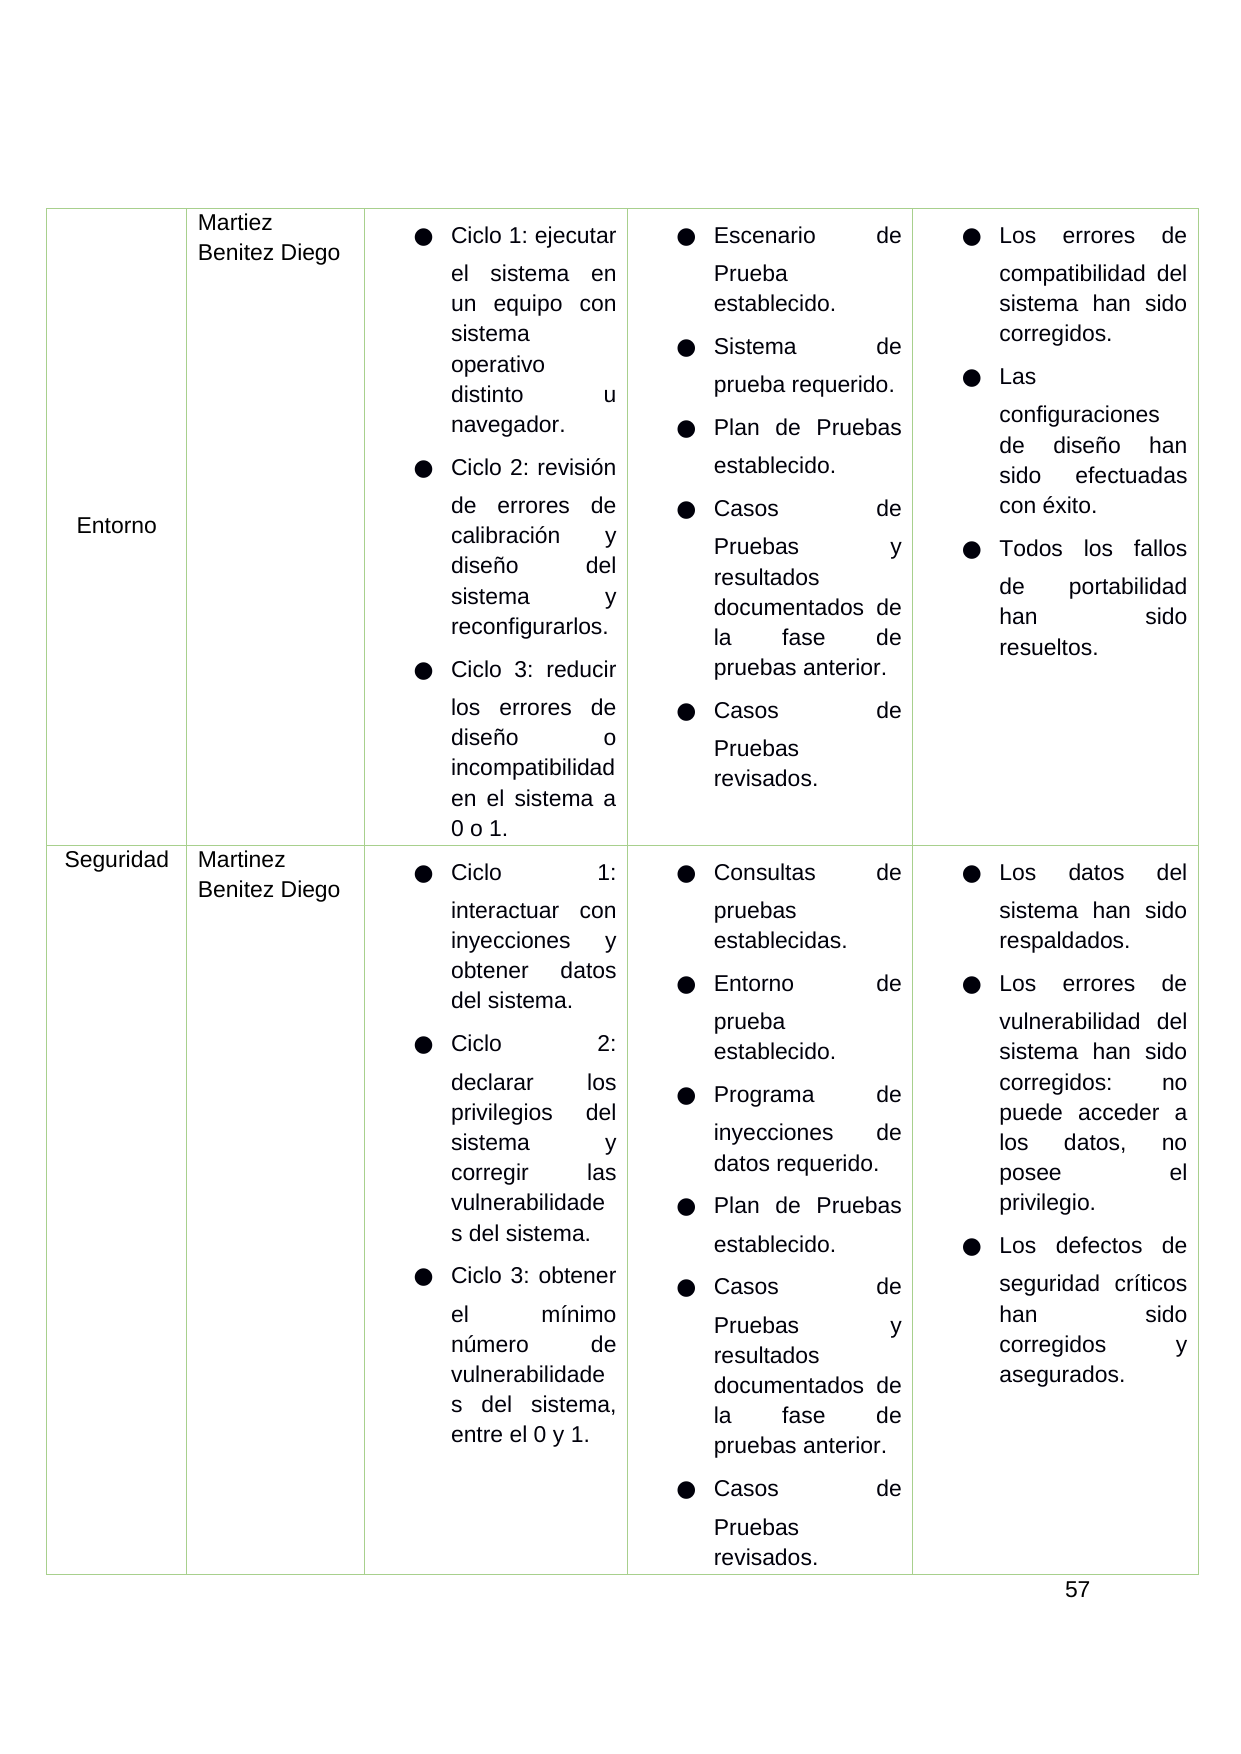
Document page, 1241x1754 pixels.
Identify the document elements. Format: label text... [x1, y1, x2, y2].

table_cell Seguridad [47, 846, 186, 1574]
table_cell Martiez Benitez Diego [187, 209, 364, 845]
table_cell Ciclo 1: ejecutar el sistema en un equipo con sistema operativo distinto u navegador. Ciclo 2: revisión de errores de calibración y diseño del sistema y reconfigurarlos. Ciclo 3: reducir los errores de diseño o incompatibilidad en el sistema a 0 o 1. [365, 209, 627, 845]
table_cell Los errores de compatibilidad del sistema han sido corregidos. Las configuraciones de diseño han sido efectuadas con éxito. Todos los fallos de portabilidad han sido resueltos. [913, 209, 1198, 845]
table_cell Entorno [47, 209, 186, 845]
table_cell Escenario de Prueba establecido. Sistema de prueba requerido. Plan de Pruebas establecido. Casos de Pruebas y resultados documentados de la fase de pruebas anterior. Casos de Pruebas revisados. [628, 209, 912, 845]
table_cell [365, 846, 627, 1574]
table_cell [913, 846, 1198, 1574]
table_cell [187, 846, 364, 1574]
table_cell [628, 846, 912, 1574]
